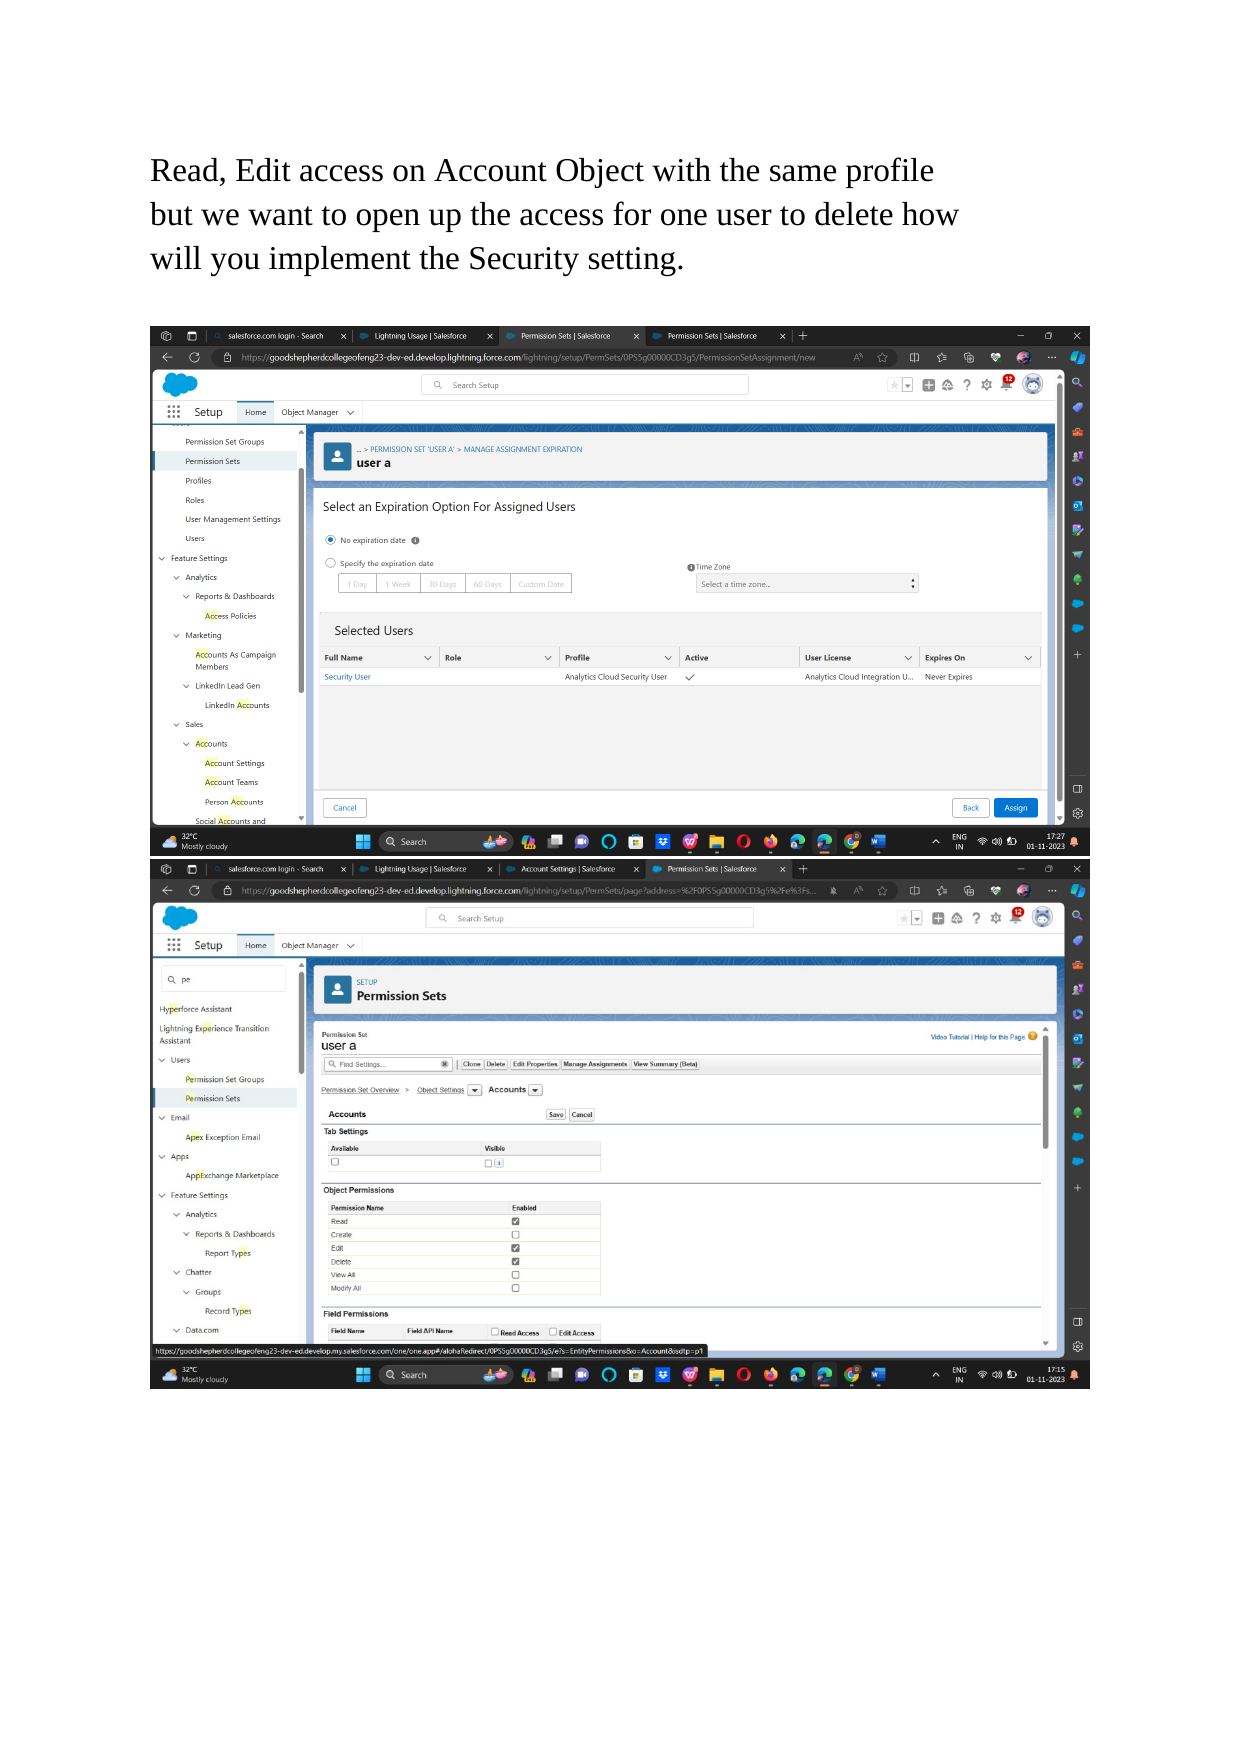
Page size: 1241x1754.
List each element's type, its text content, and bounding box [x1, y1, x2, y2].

text Read, Edit access on Account Object with the same profile [150, 150, 1090, 188]
picture [150, 859, 1090, 1389]
picture [150, 326, 1090, 856]
text will you implement the Security setting. [150, 238, 1090, 276]
text but we want to open up the access for one user to delete how [150, 194, 1090, 232]
